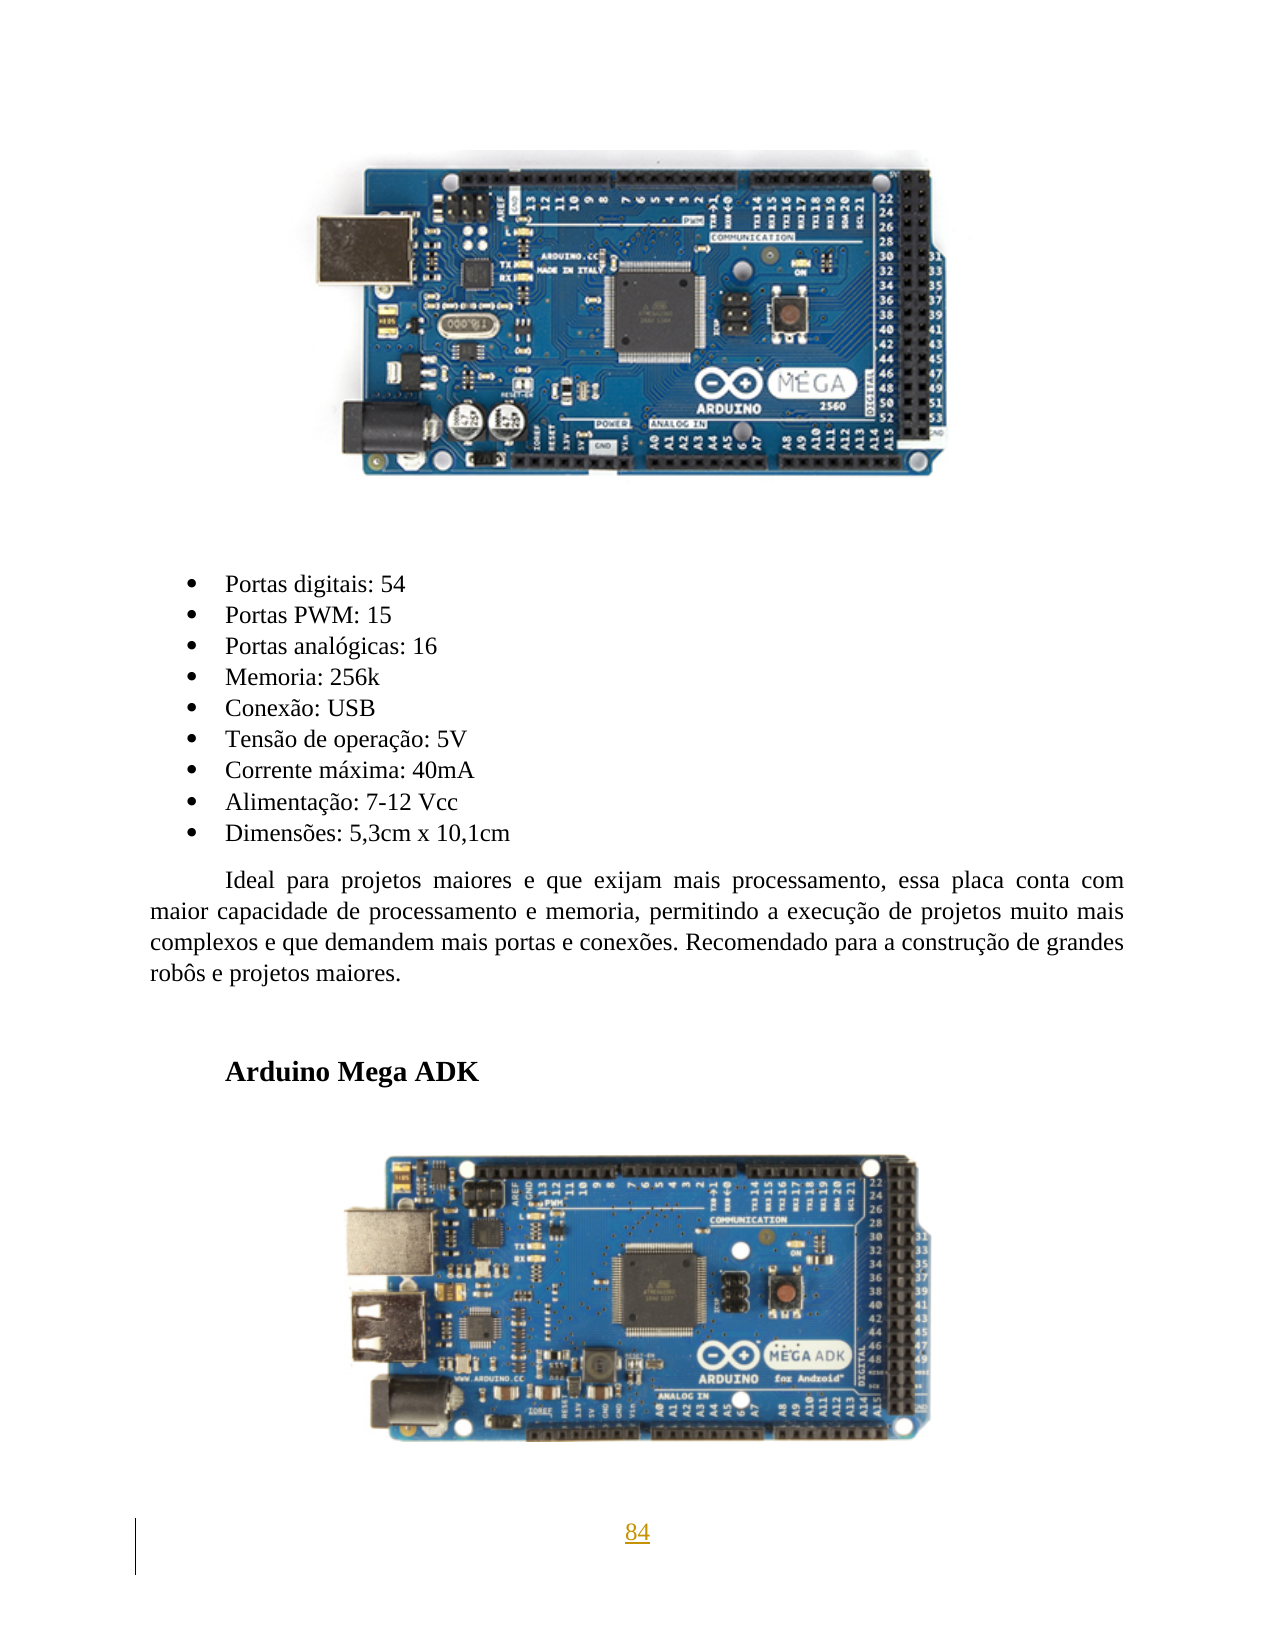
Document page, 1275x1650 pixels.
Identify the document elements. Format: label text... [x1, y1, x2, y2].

text Arduino Mega ADK [150, 1054, 1125, 1087]
list Tensão de operação: 5V [187, 724, 1125, 753]
list Corrente máxima: 40mA [187, 756, 1125, 784]
list Portas digitais: 54 [187, 569, 1125, 598]
list Memoria: 256k [187, 662, 1125, 691]
picture [286, 150, 989, 503]
picture [343, 1154, 932, 1442]
text Ideal para projetos maiores e que exijam mais processamento, essa placa conta com maior capacidade de processamento e memoria, permitindo a execução de projetos muito mais complexos e que demandem mais portas e conexões. Recomendado para a construção de grandes robôs e projetos maiores. [150, 865, 1125, 987]
list Conexão: USB [187, 693, 1125, 722]
list Portas analógicas: 16 [187, 631, 1125, 660]
list Portas PWM: 15 [187, 600, 1125, 629]
list Dimensões: 5,3cm x 10,1cm [187, 818, 1125, 846]
list Alimentação: 7-12 Vcc [187, 787, 1125, 815]
